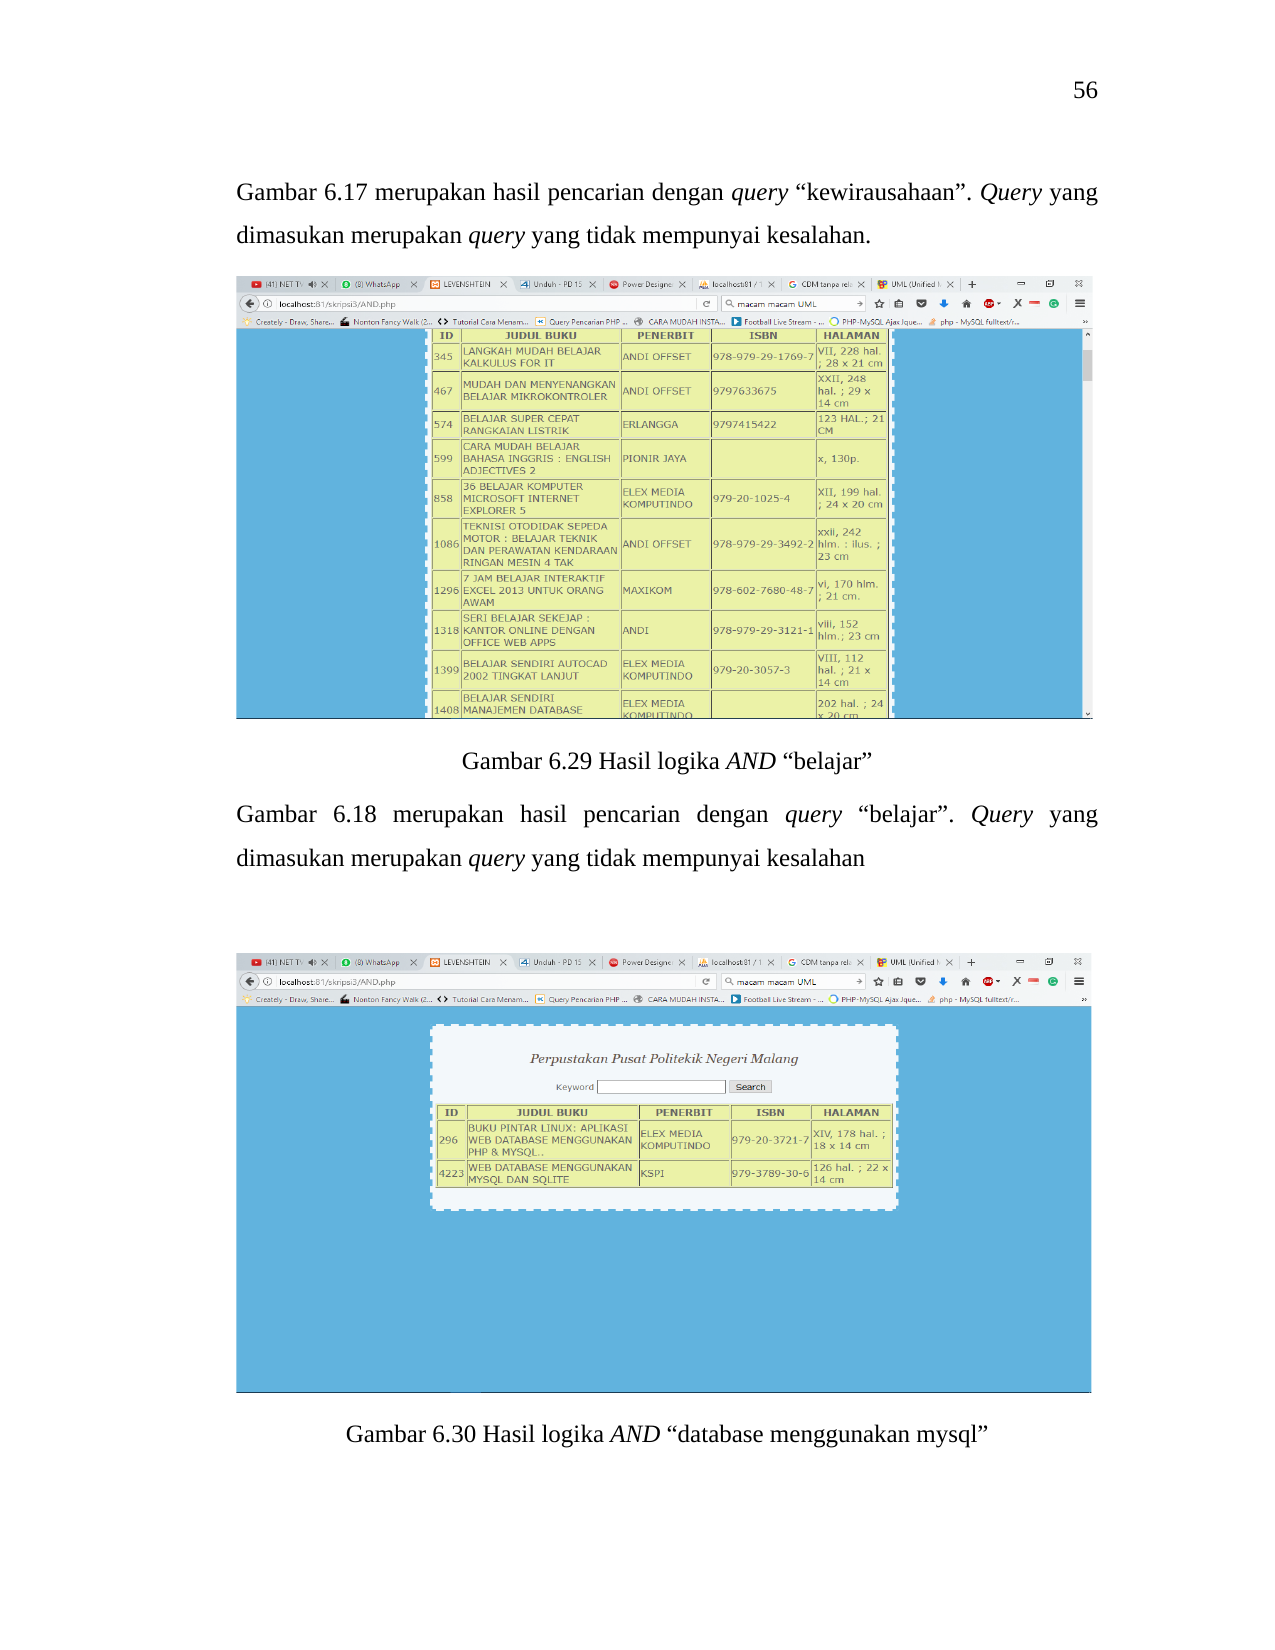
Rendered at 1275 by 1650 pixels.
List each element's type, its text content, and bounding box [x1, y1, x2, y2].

text Gambar 6.17 merupakan hasil pencarian dengan query “kewirausahaan”. Query yang dimasukan merupakan query yang tidak mempunyai kesalahan. [236, 177, 1098, 249]
picture [236, 276, 1093, 719]
text Gambar 6.18 merupakan hasil pencarian dengan query “belajar”. Query yang dimasukan merupakan query yang tidak mempunyai kesalahan [236, 799, 1098, 871]
picture [236, 953, 1092, 1393]
